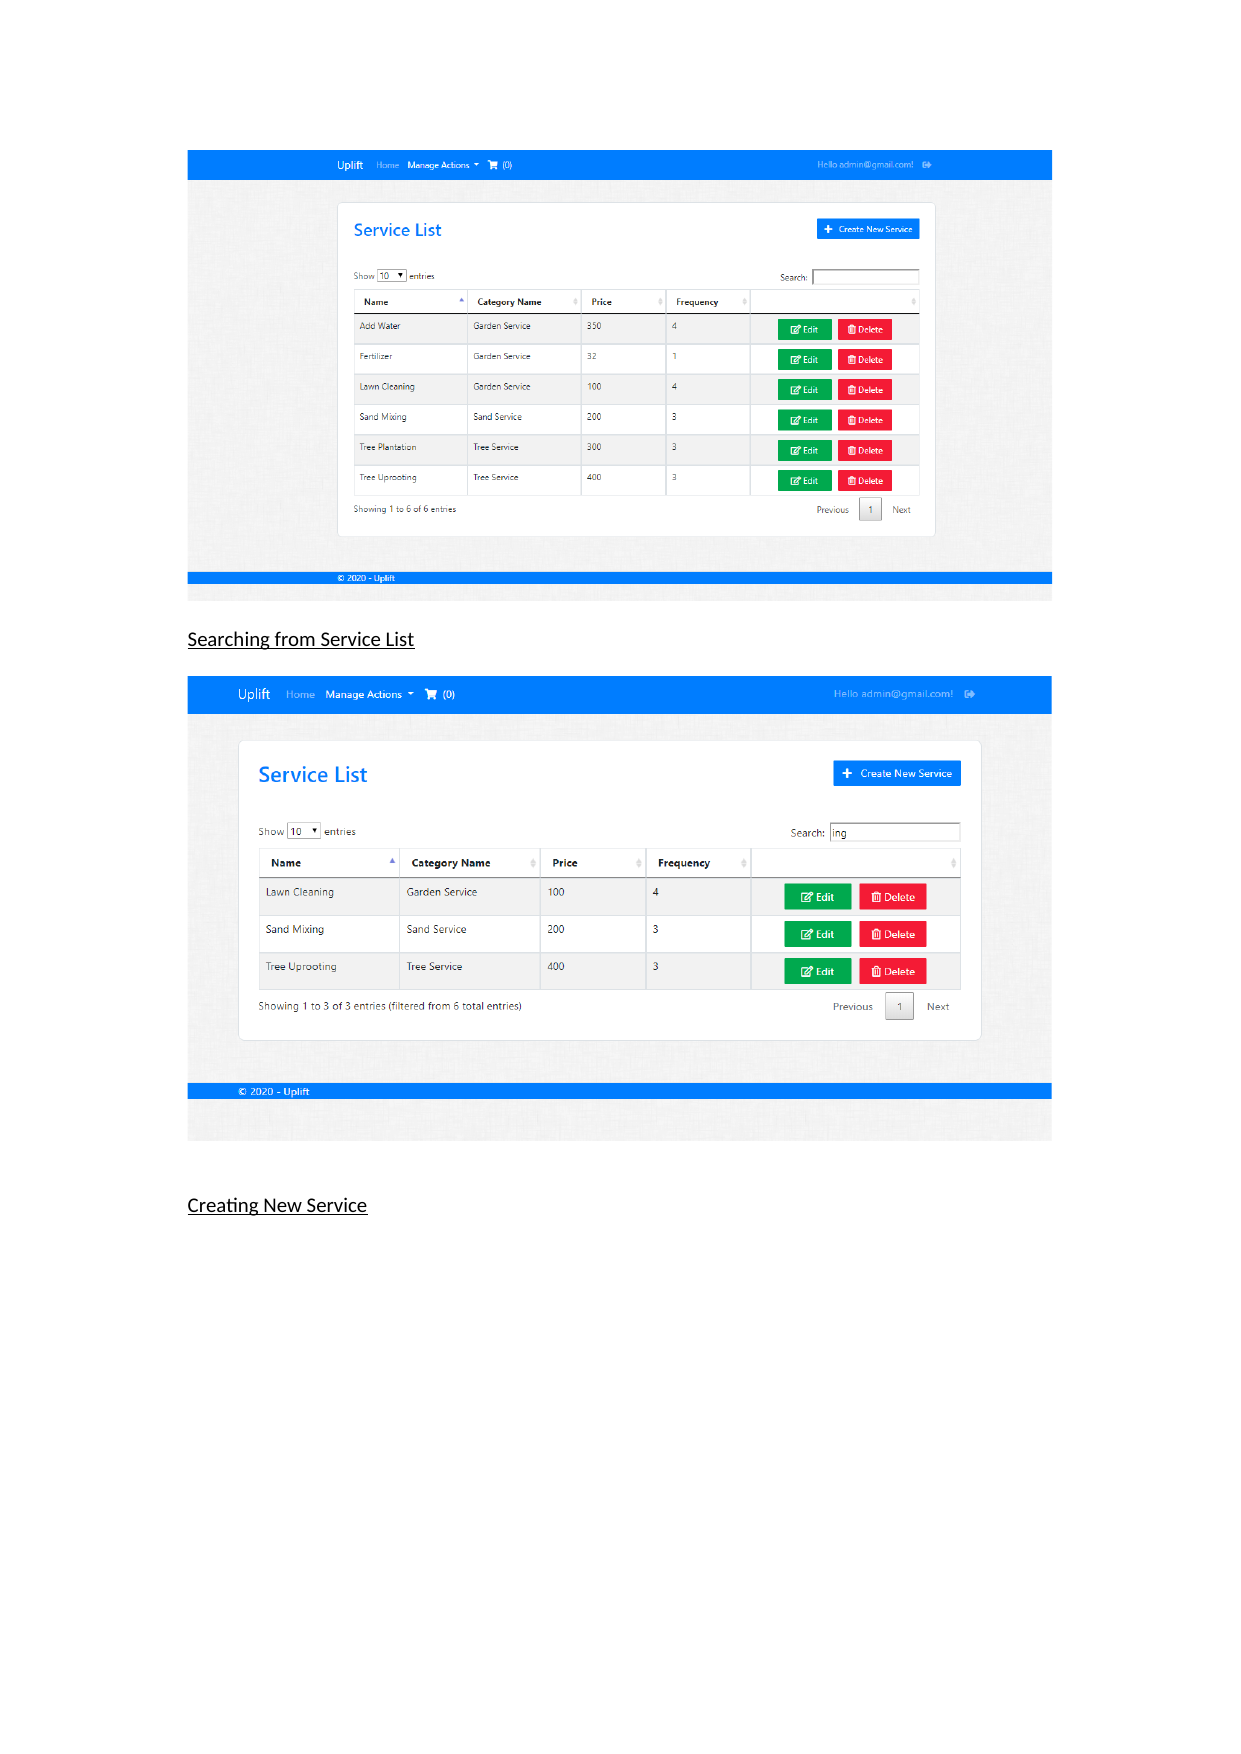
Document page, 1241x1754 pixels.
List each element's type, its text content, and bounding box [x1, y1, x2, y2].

list Creating New Service [187, 1192, 1053, 1217]
list Searching from Service List [187, 626, 1053, 651]
picture [187, 150, 1053, 601]
picture [187, 676, 1052, 1141]
